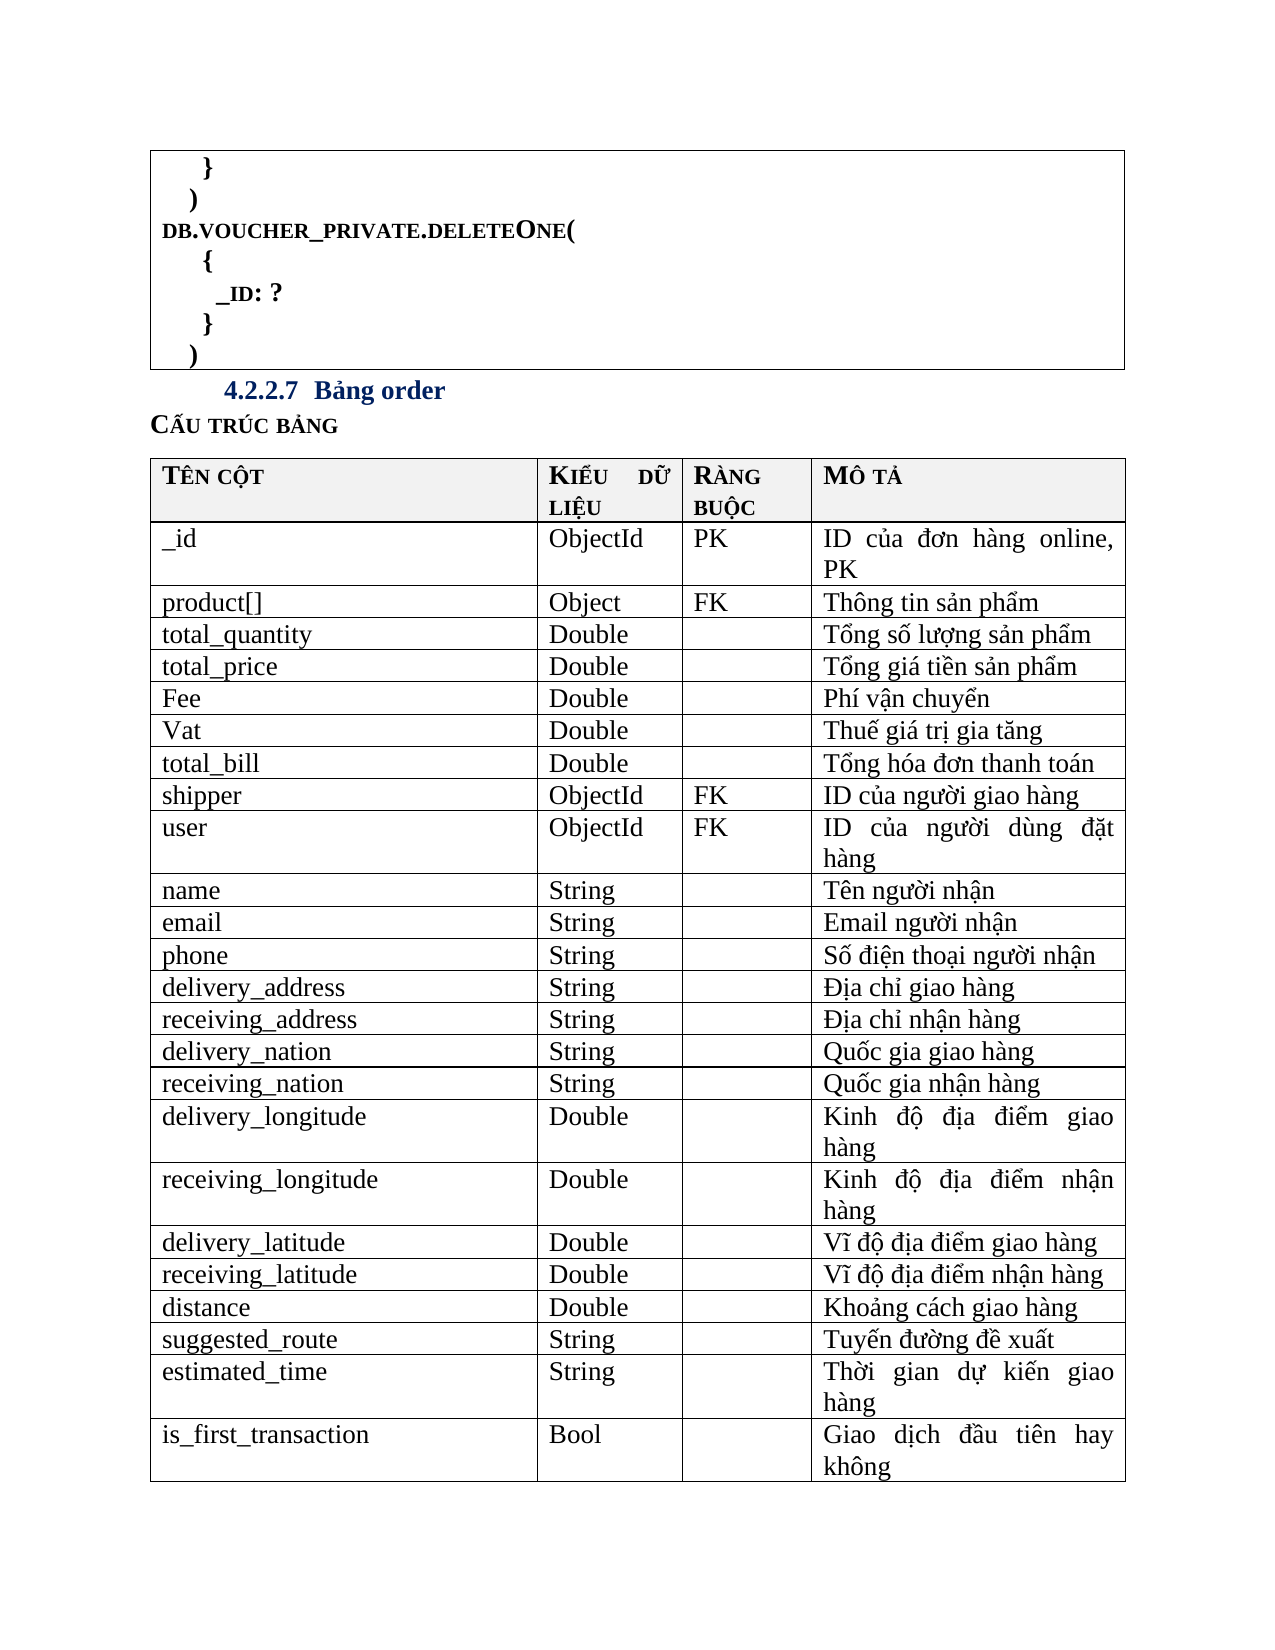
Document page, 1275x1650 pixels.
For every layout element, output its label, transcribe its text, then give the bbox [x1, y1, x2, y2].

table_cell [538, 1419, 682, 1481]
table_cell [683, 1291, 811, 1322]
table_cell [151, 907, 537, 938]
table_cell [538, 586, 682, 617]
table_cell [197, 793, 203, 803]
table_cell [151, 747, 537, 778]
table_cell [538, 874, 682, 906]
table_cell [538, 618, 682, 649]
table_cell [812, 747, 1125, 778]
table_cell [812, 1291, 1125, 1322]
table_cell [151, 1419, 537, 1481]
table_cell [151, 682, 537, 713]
text Cấu trúc bảng [150, 408, 1125, 439]
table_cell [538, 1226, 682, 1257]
subtitle Bảng order [224, 374, 1125, 405]
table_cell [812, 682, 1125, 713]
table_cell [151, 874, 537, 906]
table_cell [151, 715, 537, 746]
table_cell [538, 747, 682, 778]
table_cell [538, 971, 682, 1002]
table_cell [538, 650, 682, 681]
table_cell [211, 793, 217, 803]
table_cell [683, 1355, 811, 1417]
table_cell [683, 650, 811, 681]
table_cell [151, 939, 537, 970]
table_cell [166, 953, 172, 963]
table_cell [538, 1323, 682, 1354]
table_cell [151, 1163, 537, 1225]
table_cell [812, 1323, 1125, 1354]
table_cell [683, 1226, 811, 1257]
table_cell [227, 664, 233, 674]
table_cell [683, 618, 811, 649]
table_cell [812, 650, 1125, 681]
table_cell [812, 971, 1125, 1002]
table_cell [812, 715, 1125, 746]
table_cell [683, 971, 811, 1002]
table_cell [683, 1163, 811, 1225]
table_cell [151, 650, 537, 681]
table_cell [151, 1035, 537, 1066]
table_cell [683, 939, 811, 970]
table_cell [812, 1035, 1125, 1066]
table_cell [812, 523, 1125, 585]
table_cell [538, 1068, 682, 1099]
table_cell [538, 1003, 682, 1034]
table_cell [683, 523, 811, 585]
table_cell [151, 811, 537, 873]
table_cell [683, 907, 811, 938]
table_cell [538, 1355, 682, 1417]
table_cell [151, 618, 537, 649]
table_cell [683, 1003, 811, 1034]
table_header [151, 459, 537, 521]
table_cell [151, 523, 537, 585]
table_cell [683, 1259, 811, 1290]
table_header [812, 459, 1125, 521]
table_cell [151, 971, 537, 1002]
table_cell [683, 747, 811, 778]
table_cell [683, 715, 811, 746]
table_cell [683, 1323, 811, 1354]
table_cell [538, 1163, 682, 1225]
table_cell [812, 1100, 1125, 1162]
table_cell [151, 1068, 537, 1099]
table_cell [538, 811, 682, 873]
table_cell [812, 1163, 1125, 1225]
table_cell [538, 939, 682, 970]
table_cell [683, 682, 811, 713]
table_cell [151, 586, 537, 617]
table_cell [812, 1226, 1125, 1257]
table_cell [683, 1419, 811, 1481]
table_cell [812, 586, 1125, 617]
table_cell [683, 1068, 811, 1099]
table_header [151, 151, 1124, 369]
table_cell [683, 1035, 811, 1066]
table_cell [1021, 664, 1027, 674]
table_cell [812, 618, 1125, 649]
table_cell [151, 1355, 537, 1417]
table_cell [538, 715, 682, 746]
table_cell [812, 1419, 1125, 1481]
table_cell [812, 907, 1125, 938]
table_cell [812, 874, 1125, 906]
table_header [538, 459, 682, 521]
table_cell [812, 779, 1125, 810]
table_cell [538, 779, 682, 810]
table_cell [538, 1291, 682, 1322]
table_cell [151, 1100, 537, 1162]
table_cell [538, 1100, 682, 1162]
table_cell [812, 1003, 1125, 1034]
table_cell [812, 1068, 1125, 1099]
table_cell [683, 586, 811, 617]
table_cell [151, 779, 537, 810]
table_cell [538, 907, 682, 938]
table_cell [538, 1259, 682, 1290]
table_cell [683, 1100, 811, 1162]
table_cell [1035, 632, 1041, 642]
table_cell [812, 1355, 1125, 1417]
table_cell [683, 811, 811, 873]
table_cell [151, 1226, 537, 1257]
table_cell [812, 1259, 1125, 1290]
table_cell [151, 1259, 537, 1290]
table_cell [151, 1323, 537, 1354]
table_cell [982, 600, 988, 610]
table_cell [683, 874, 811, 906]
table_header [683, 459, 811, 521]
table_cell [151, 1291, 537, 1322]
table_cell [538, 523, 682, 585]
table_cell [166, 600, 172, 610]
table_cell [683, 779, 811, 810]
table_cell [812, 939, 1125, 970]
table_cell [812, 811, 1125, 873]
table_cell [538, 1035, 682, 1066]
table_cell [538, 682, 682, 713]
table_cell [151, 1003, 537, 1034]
